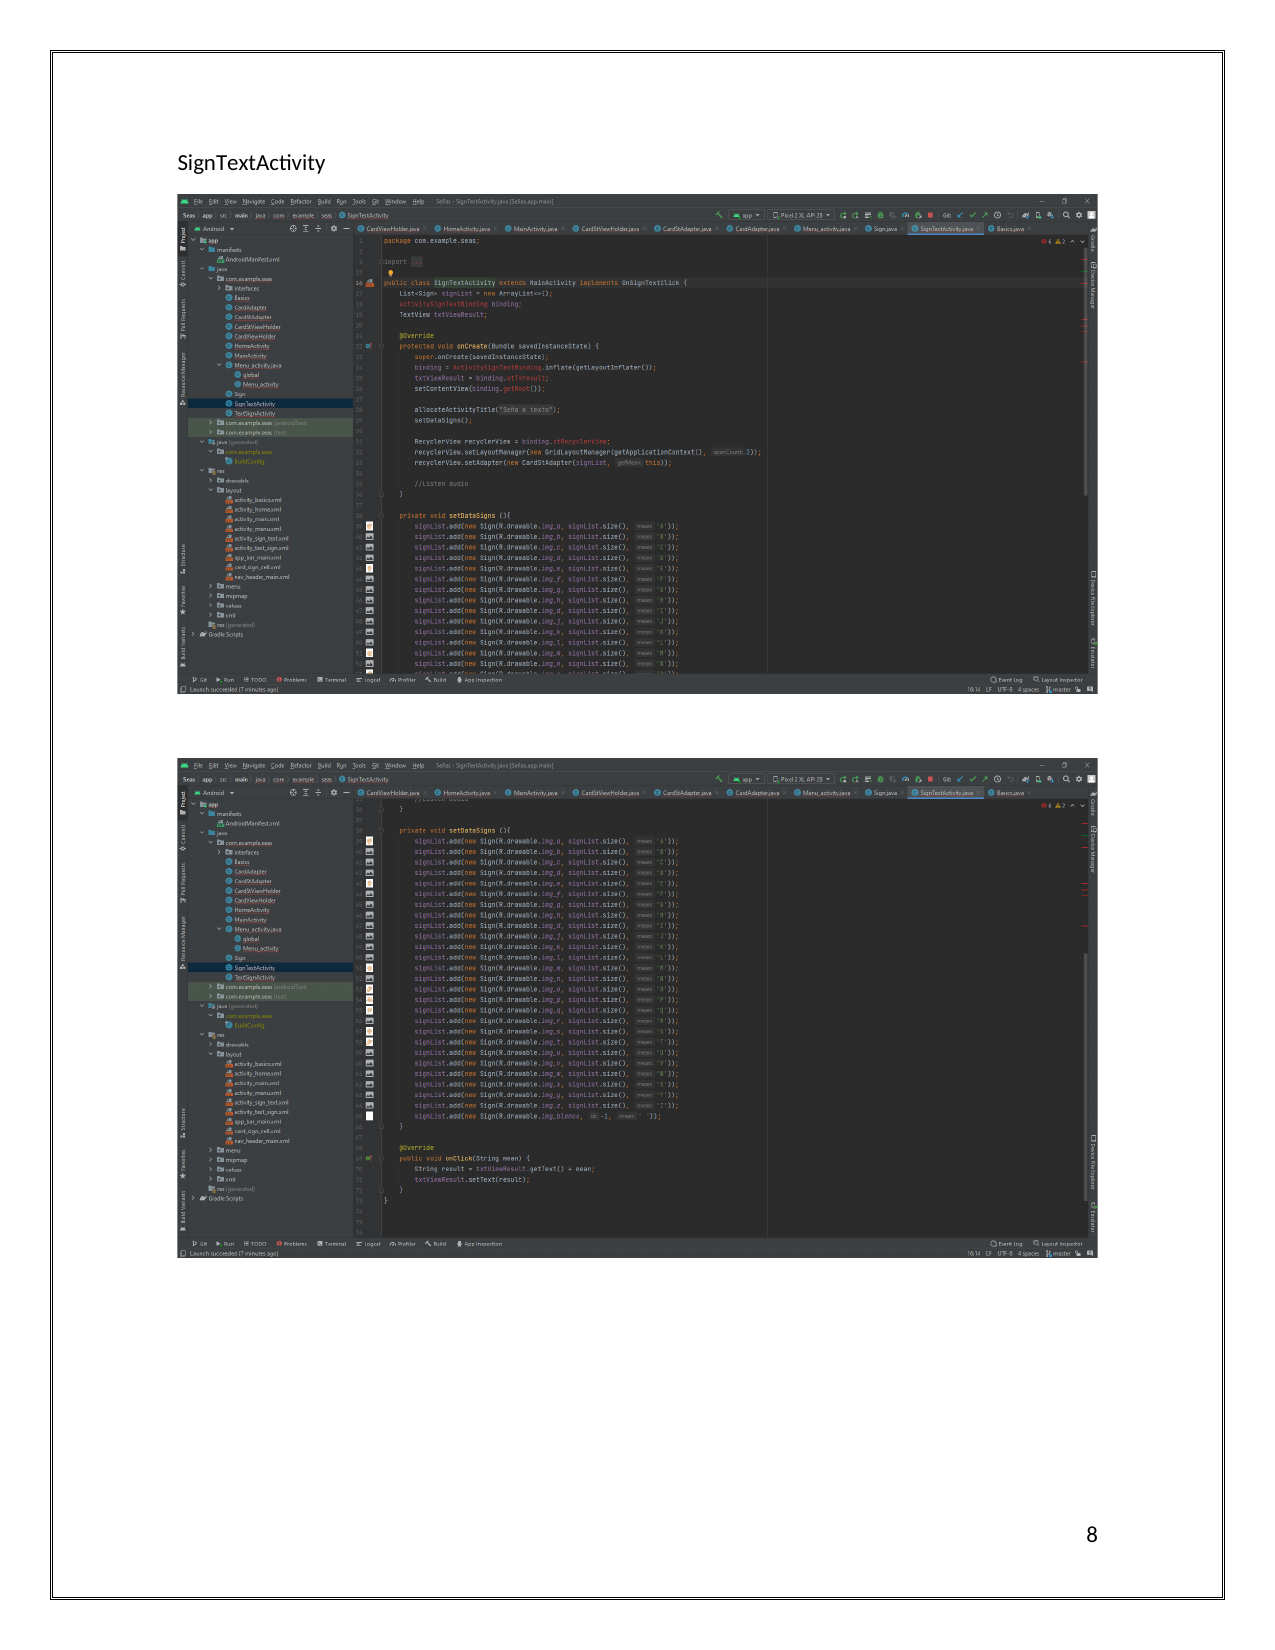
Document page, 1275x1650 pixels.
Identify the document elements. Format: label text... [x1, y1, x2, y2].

picture [177, 194, 1098, 694]
text SignTextActivity [177, 148, 1098, 176]
picture [177, 758, 1098, 1258]
